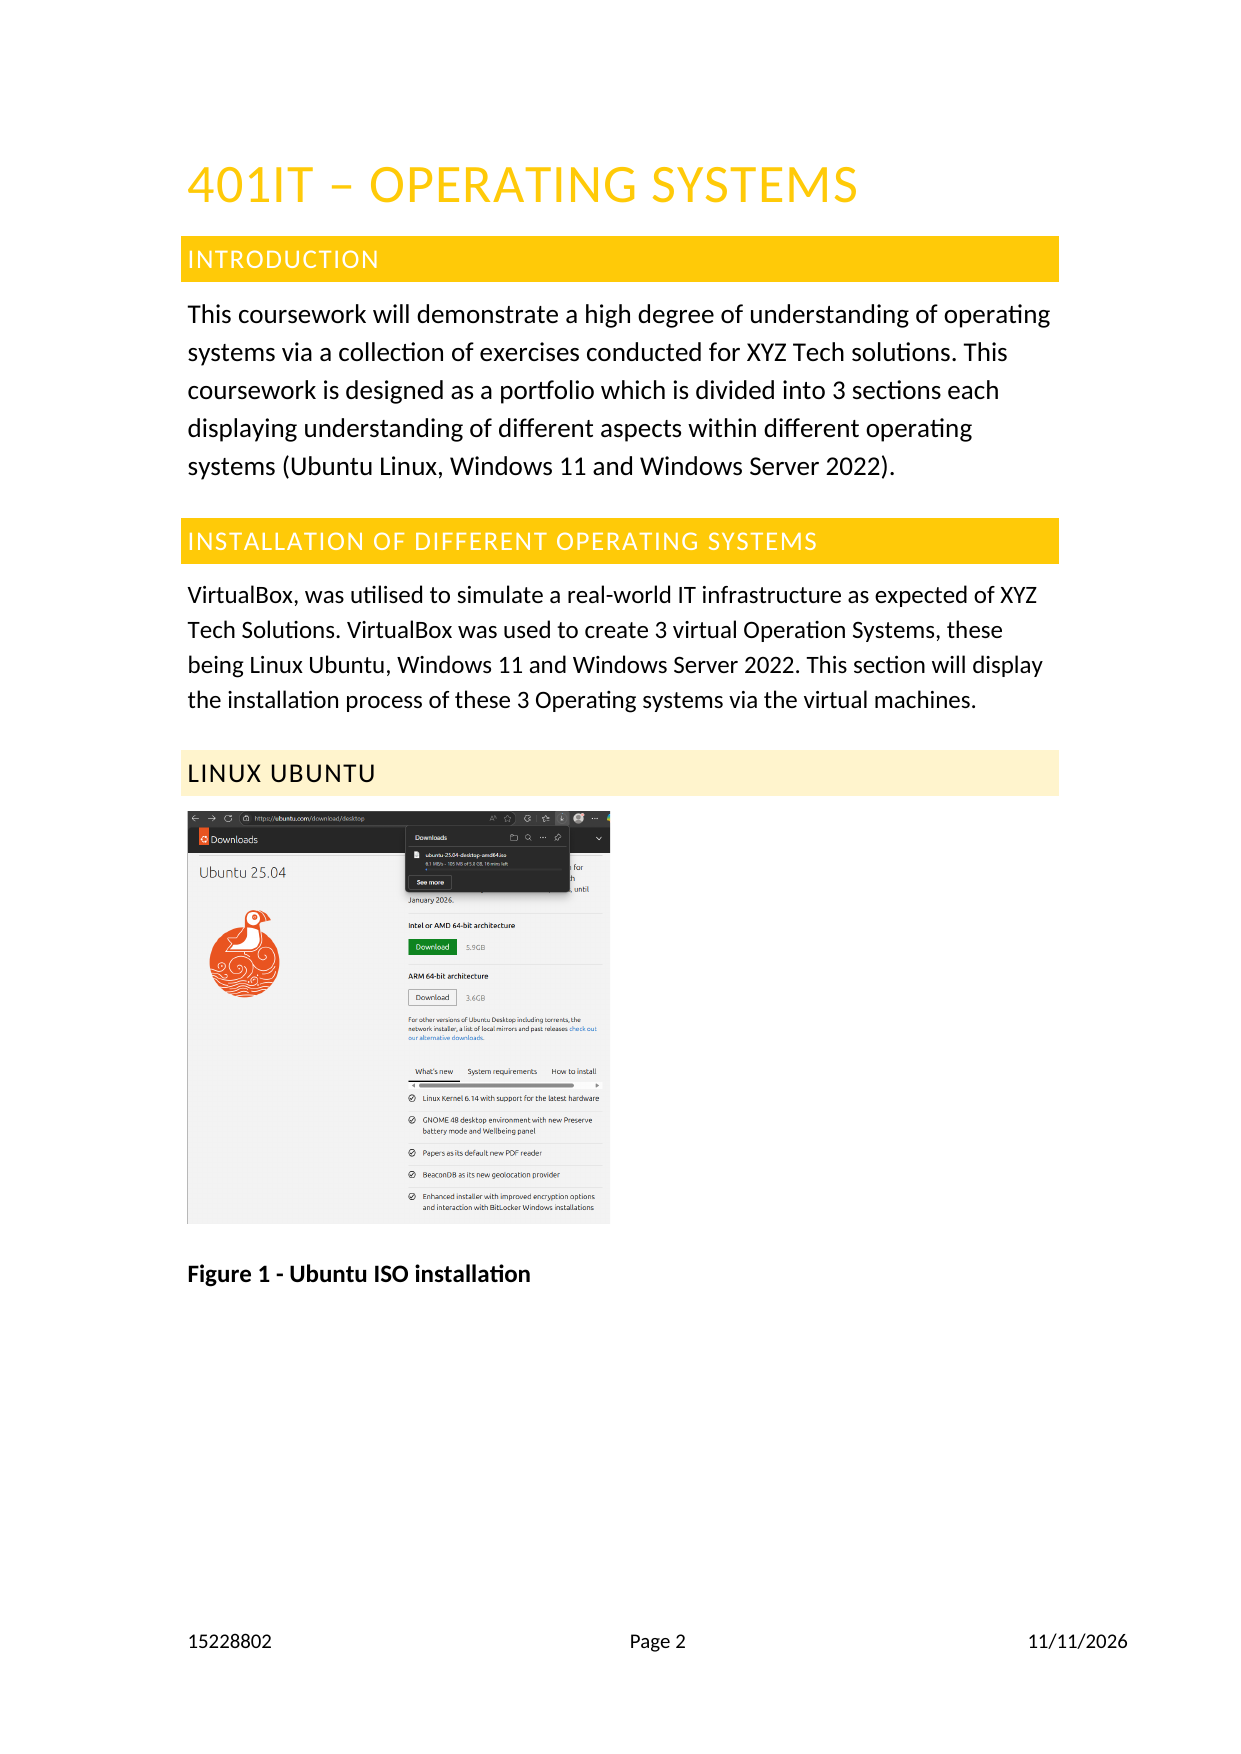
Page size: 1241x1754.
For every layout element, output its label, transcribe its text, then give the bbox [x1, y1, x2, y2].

text Figure 1 - Ubuntu ISO installation [187, 1258, 1053, 1289]
title 401IT – Operating Systems [187, 150, 1053, 216]
picture [187, 811, 611, 1224]
subtitle Installation of different operating systems [188, 524, 1053, 557]
subtitle Introduction [188, 243, 1053, 276]
text VirtualBox, was utilised to simulate a real-world IT infrastructure as expected of XYZ Tech Solutions. VirtualBox was used to create 3 virtual Operation Systems, these being Linux Ubuntu, Windows 11 and Windows Server 2022. This section will display the installation process of these 3 Operating systems via the virtual machines. [187, 579, 1053, 714]
subtitle Linux Ubuntu [188, 756, 1053, 789]
text This coursework will demonstrate a high degree of understanding of operating systems via a collection of exercises conducted for XYZ Tech solutions. This coursework is designed as a portfolio which is divided into 3 sections each displaying understanding of different aspects within different operating systems (Ubuntu Linux, Windows 11 and Windows Server 2022). [187, 297, 1053, 482]
